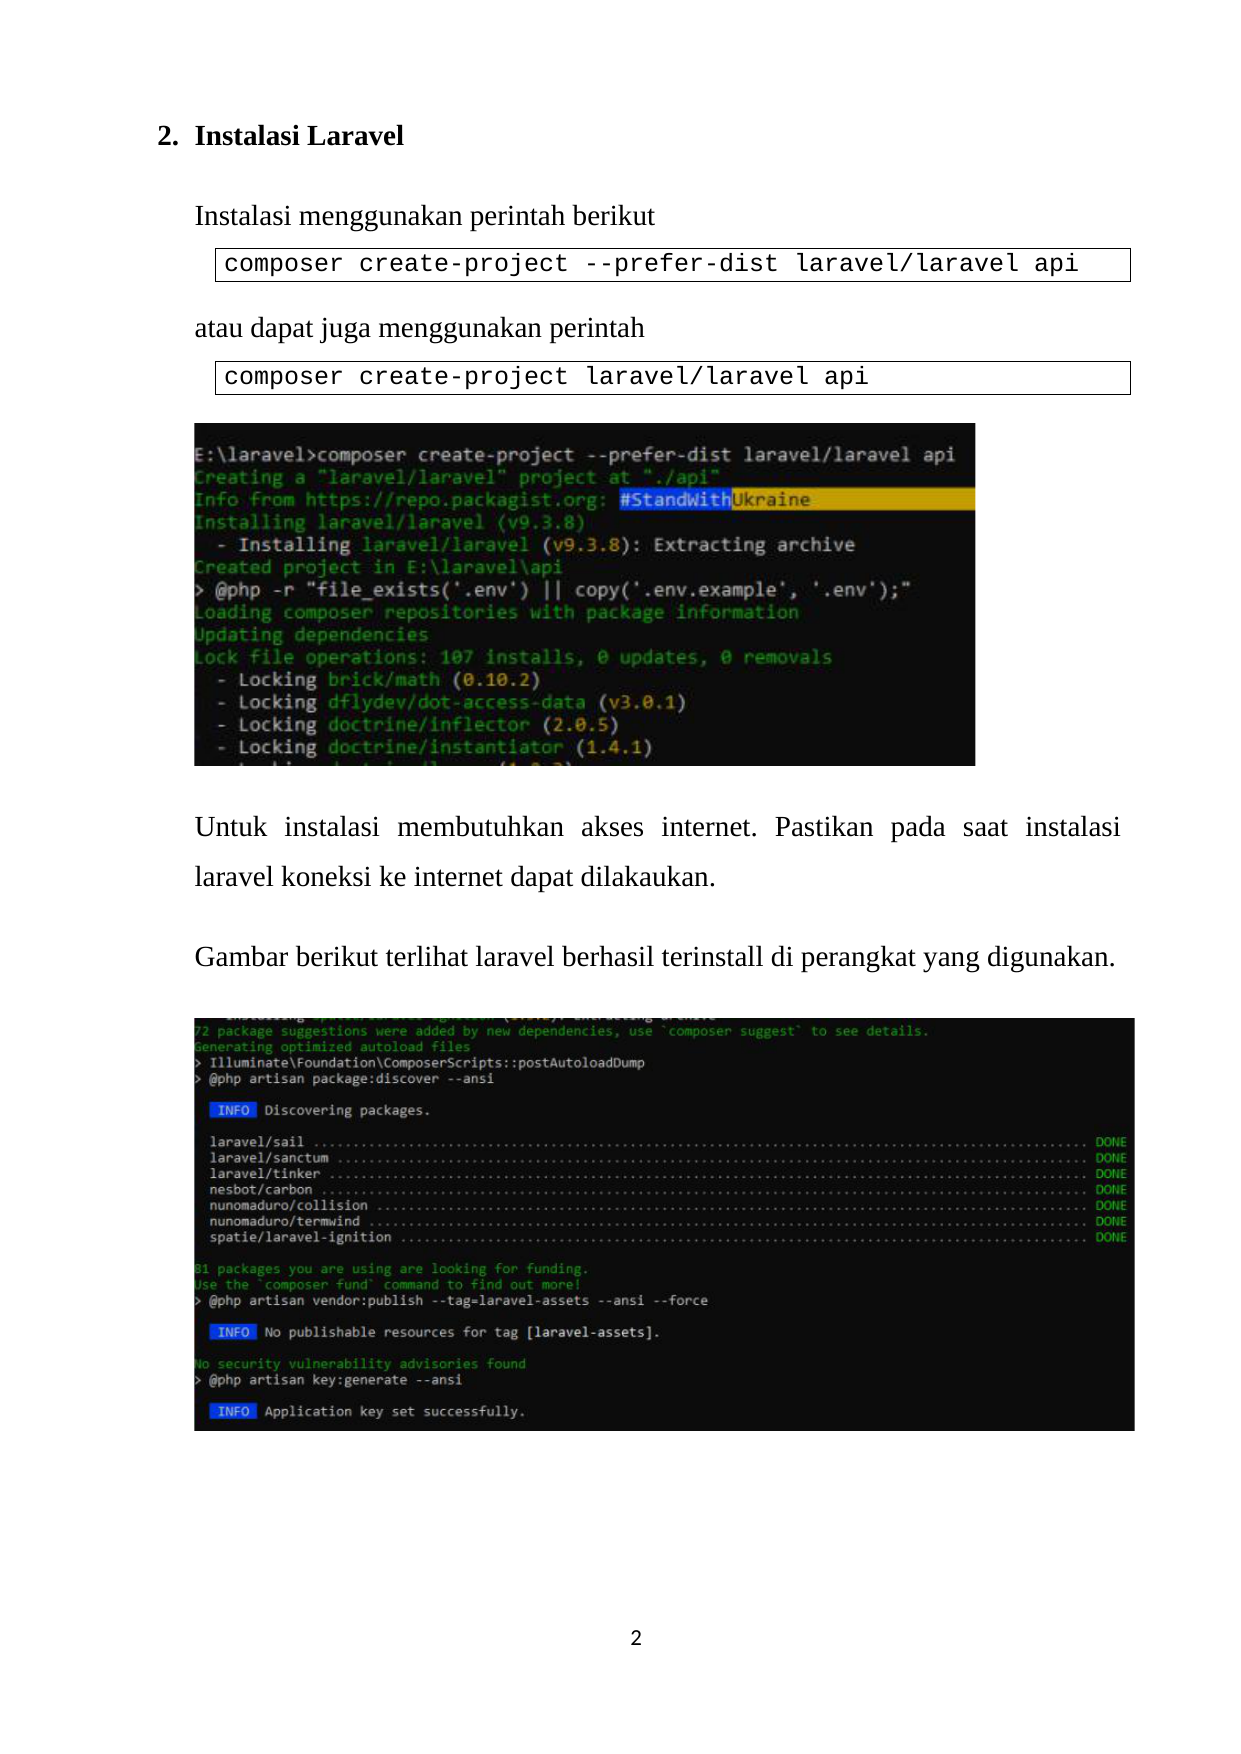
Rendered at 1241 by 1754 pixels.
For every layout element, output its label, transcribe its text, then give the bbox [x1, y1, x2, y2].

text Instalasi menggunakan perintah berikut [194, 198, 1122, 231]
text Untuk instalasi membutuhkan akses internet. Pastikan pada saat instalasi laravel koneksi ke internet dapat dilakaukan. [194, 809, 1122, 893]
text composer create-project --prefer-dist laravel/laravel api [216, 249, 1130, 281]
picture [194, 1018, 1135, 1431]
text Gambar berikut terlihat laravel berhasil terinstall di perangkat yang digunakan. [194, 939, 1122, 972]
text atau dapat juga menggunakan perintah [194, 311, 1122, 344]
text composer create-project laravel/laravel api [216, 362, 1130, 394]
picture [194, 423, 976, 766]
text Instalasi Laravel [157, 118, 1122, 152]
